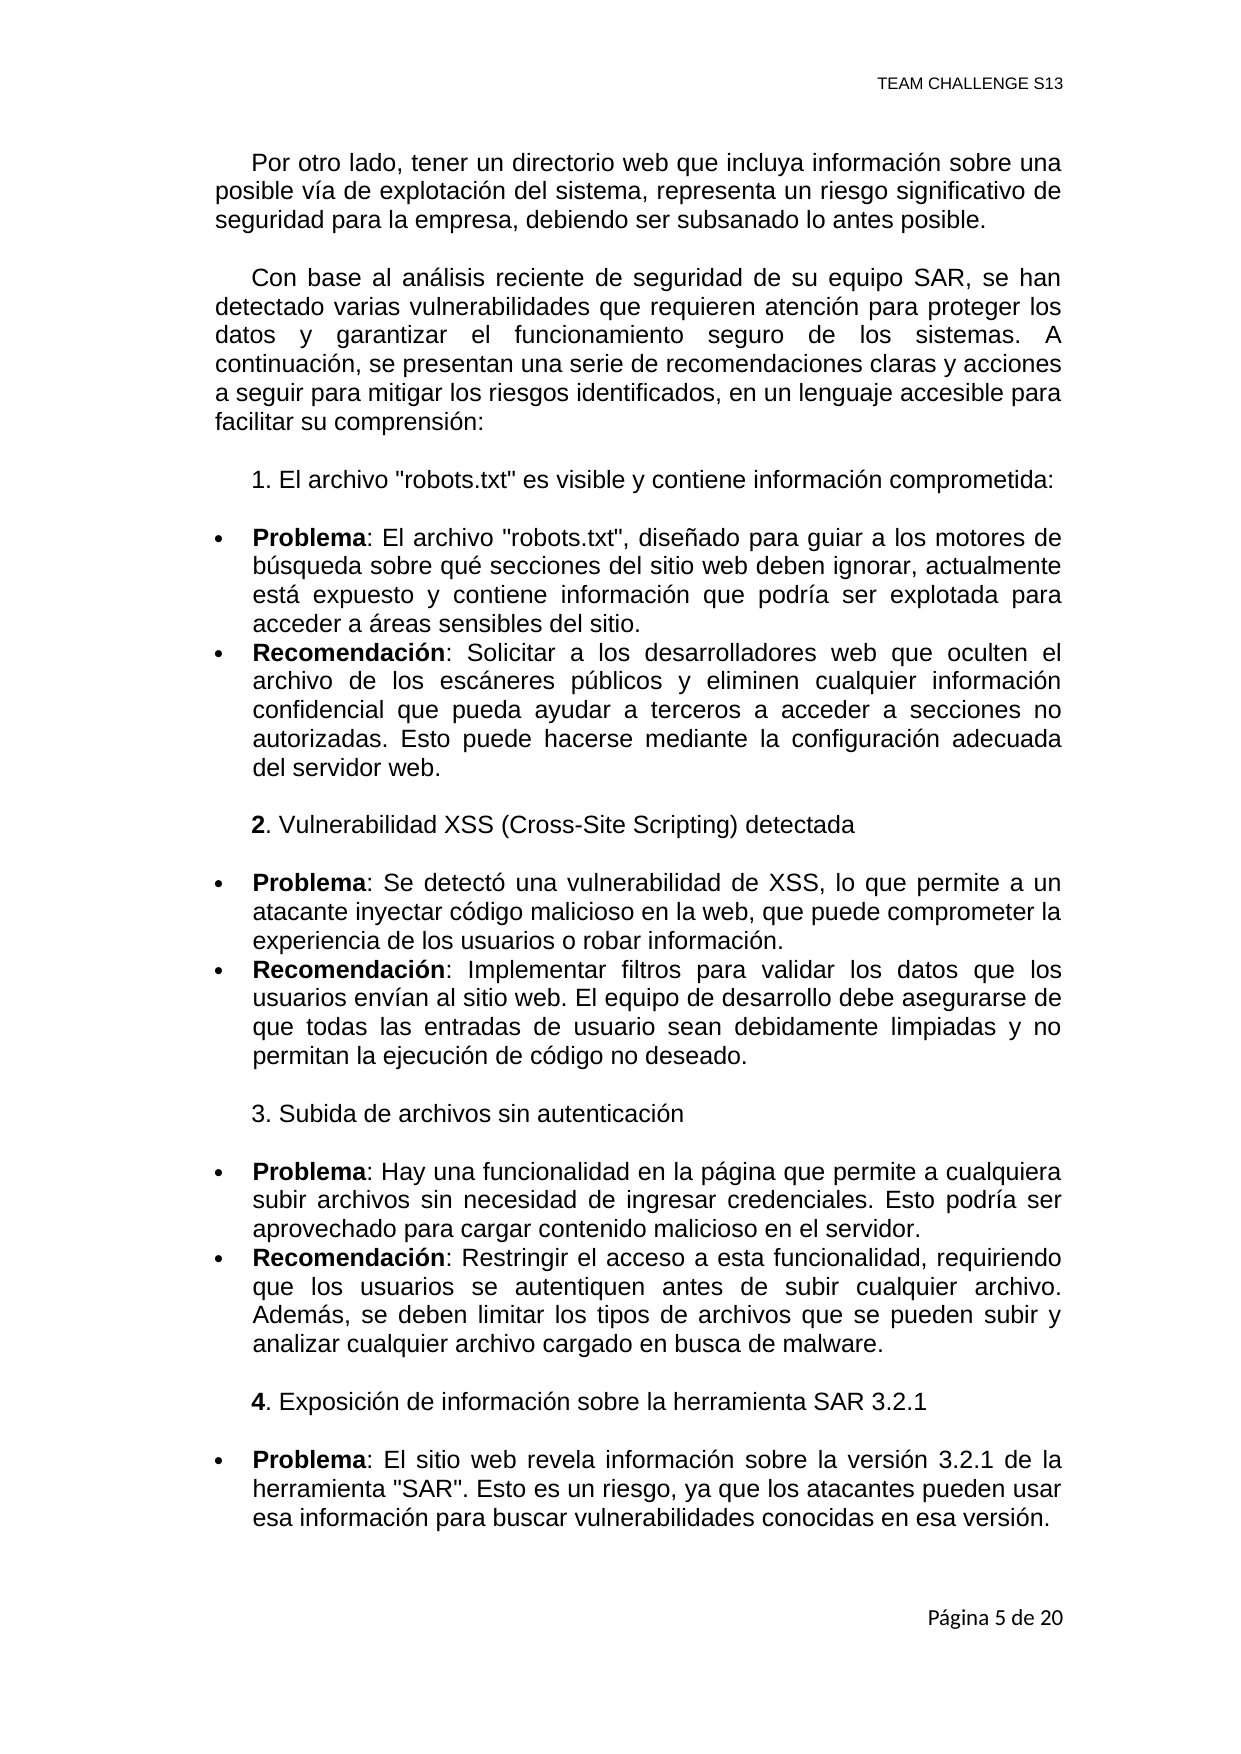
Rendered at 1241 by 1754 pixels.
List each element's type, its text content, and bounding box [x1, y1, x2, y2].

list Recomendación: Solicitar a los desarrolladores web que oculten el archivo de los escáneres públicos y eliminen cualquier información confidencial que pueda ayudar a terceros a acceder a secciones no autorizadas. Esto puede hacerse mediante la configuración adecuada del servidor web. [215, 638, 1063, 781]
list Recomendación: Implementar filtros para validar los datos que los usuarios envían al sitio web. El equipo de desarrollo debe asegurarse de que todas las entradas de usuario sean debidamente limpiadas y no permitan la ejecución de código no deseado. [215, 955, 1063, 1070]
text Por otro lado, tener un directorio web que incluya información sobre una posible vía de explotación del sistema, representa un riesgo significativo de seguridad para la empresa, debiendo ser subsanado lo antes posible. [215, 148, 1063, 234]
list Problema: Se detectó una vulnerabilidad de XSS, lo que permite a un atacante inyectar código malicioso en la web, que puede comprometer la experiencia de los usuarios o robar información. [215, 868, 1063, 955]
text 2. Vulnerabilidad XSS (Cross-Site Scripting) detectada [215, 811, 1063, 839]
text 1. El archivo "robots.txt" es visible y contiene información comprometida: [215, 465, 1063, 493]
text 3. Subida de archivos sin autenticación [215, 1099, 1063, 1128]
list Recomendación: Restringir el acceso a esta funcionalidad, requiriendo que los usuarios se autentiquen antes de subir cualquier archivo. Además, se deben limitar los tipos de archivos que se pueden subir y analizar cualquier archivo cargado en busca de malware. [215, 1243, 1063, 1358]
text Con base al análisis reciente de seguridad de su equipo SAR, se han detectado varias vulnerabilidades que requieren atención para proteger los datos y garantizar el funcionamiento seguro de los sistemas. A continuación, se presentan una serie de recomendaciones claras y acciones a seguir para mitigar los riesgos identificados, en un lenguaje accesible para facilitar su comprensión: [215, 263, 1063, 436]
list Problema: El sitio web revela información sobre la versión 3.2.1 de la herramienta "SAR". Esto es un riesgo, ya que los atacantes pueden usar esa información para buscar vulnerabilidades conocidas en esa versión. [215, 1445, 1063, 1531]
text 4. Exposición de información sobre la herramienta SAR 3.2.1 [215, 1387, 1063, 1416]
list Problema: Hay una funcionalidad en la página que permite a cualquiera subir archivos sin necesidad de ingresar credenciales. Esto podría ser aprovechado para cargar contenido malicioso en el servidor. [215, 1157, 1063, 1243]
list Problema: El archivo "robots.txt", diseñado para guiar a los motores de búsqueda sobre qué secciones del sitio web deben ignorar, actualmente está expuesto y contiene información que podría ser explotada para acceder a áreas sensibles del sitio. [215, 523, 1063, 638]
